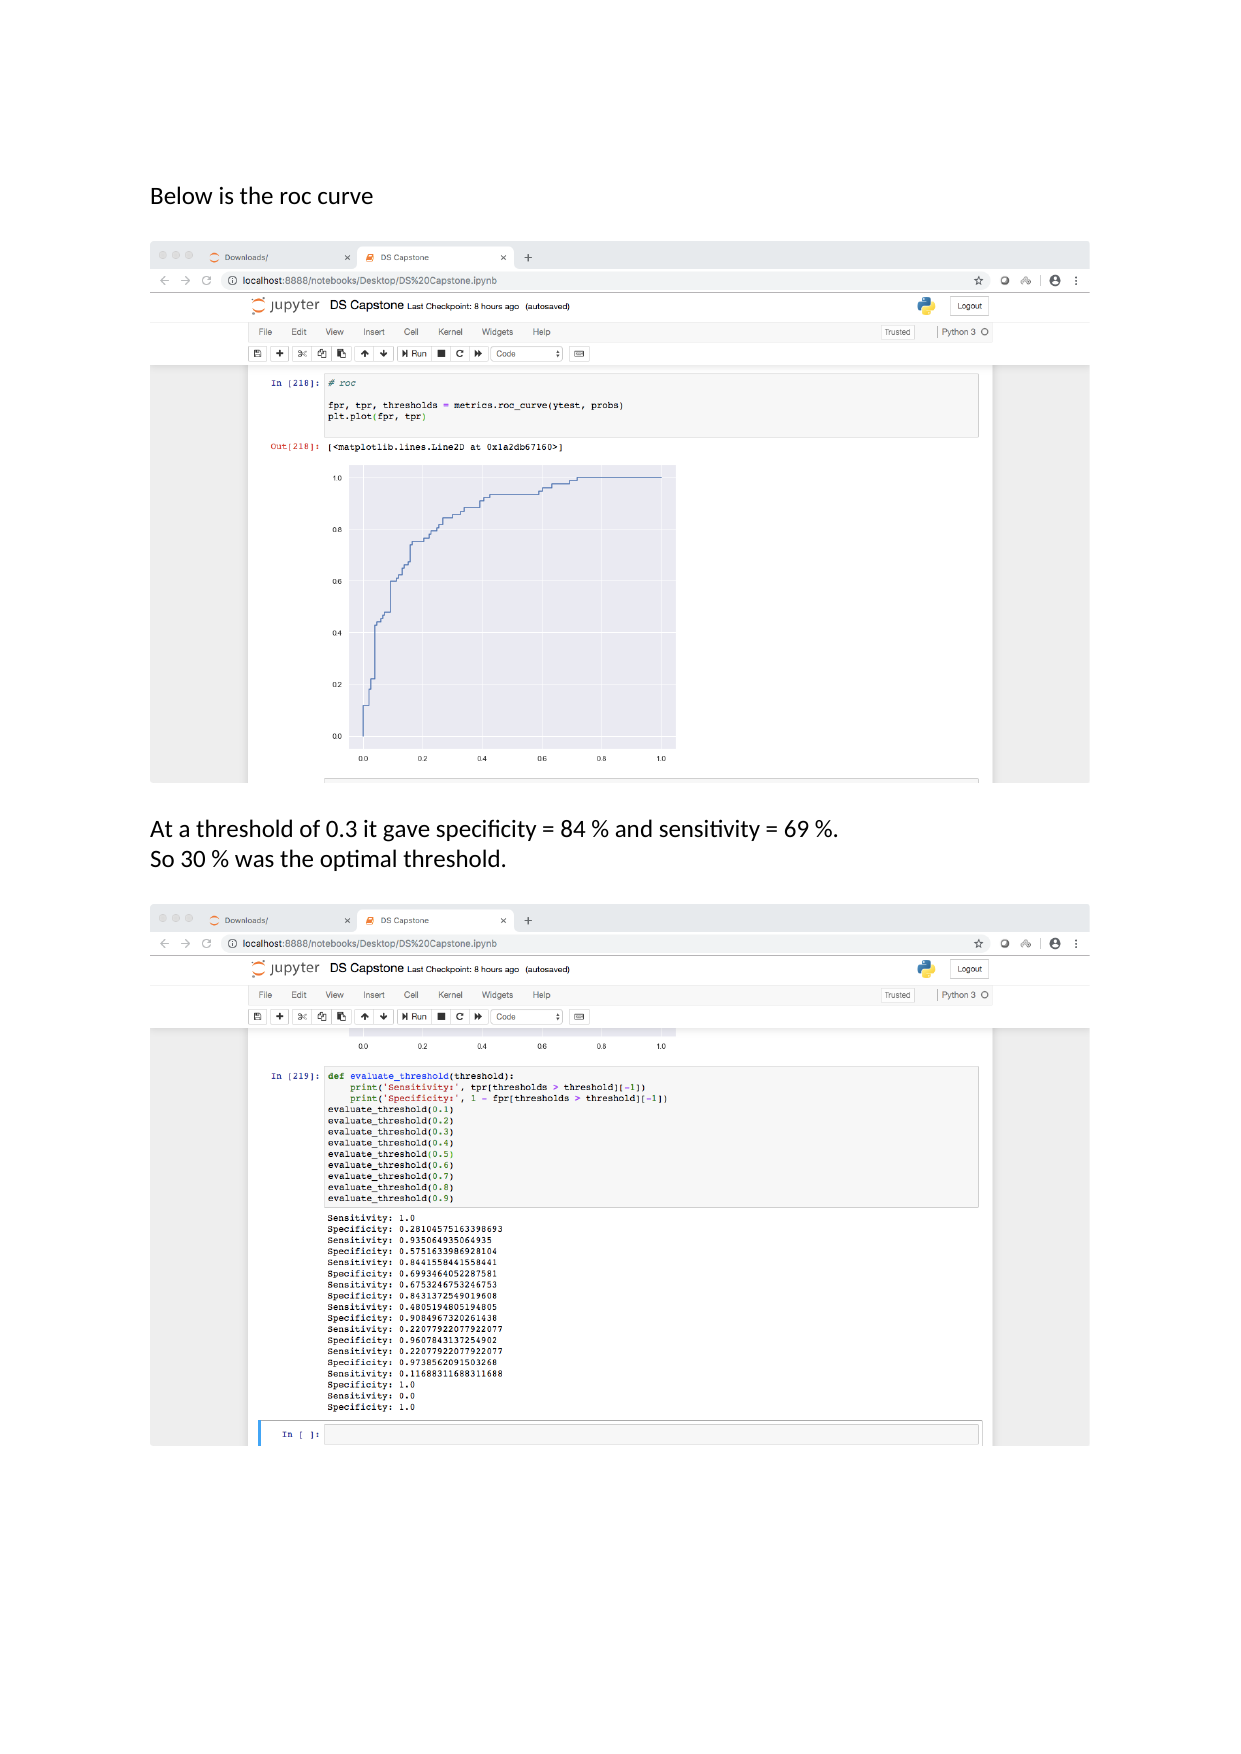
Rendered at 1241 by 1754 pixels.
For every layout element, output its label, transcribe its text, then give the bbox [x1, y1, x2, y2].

picture [150, 904, 1090, 1446]
text At a threshold of 0.3 it gave specificity = 84 % and sensitivity = 69 %. [150, 813, 1090, 843]
text Below is the roc curve [150, 181, 1090, 211]
text So 30 % was the optimal threshold. [150, 843, 1090, 874]
picture [150, 241, 1090, 783]
